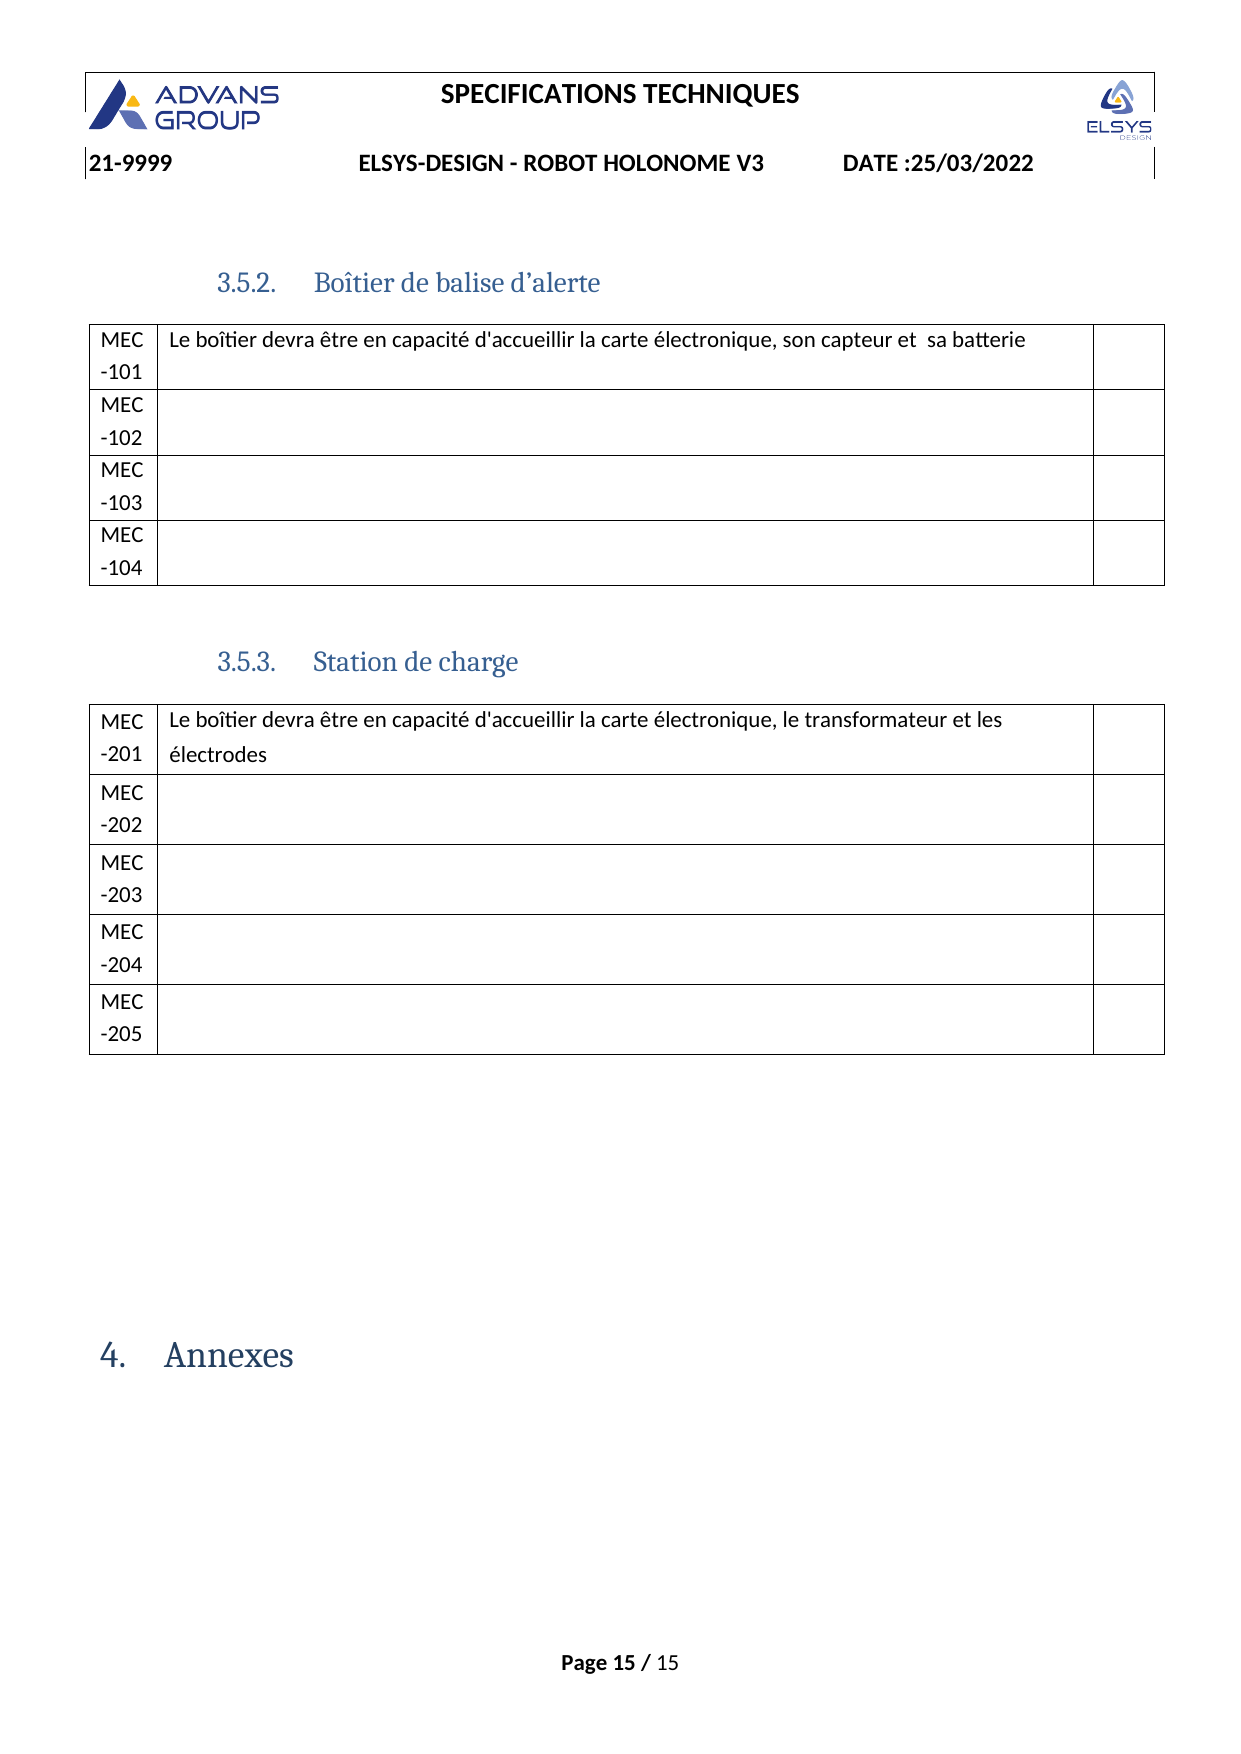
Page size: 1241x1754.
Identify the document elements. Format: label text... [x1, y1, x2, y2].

table_cell MEC-104 [90, 521, 157, 585]
table_cell [1094, 521, 1164, 585]
table_header Le boîtier devra être en capacité d'accueillir la carte électronique, le transformateur et les électrodes [158, 705, 1093, 774]
table_cell [158, 985, 1093, 1054]
table_cell [1094, 456, 1164, 519]
table_cell [158, 456, 1093, 519]
subtitle Annexes [126, 1333, 1152, 1376]
subtitle Station de charge [276, 645, 1152, 679]
picture [1087, 80, 1152, 140]
table_header MEC-101 [90, 325, 157, 389]
table_header [1094, 705, 1164, 774]
table_cell [1094, 985, 1164, 1054]
table_header Le boîtier devra être en capacité d'accueillir la carte électronique, son capteur et sa batterie [158, 325, 1093, 389]
table_cell MEC-203 [90, 845, 157, 914]
table_cell [158, 845, 1093, 914]
table_cell [158, 915, 1093, 984]
table_cell MEC-103 [90, 456, 157, 519]
table_cell [158, 775, 1093, 844]
table_cell [1094, 775, 1164, 844]
table_header MEC-201 [90, 705, 157, 774]
picture [88, 79, 279, 130]
table_cell MEC-102 [90, 390, 157, 454]
table_cell [1094, 915, 1164, 984]
table_header [1094, 325, 1164, 389]
table_cell MEC-202 [90, 775, 157, 844]
table_cell [1094, 845, 1164, 914]
table_cell MEC-205 [90, 985, 157, 1054]
table_cell [1094, 390, 1164, 454]
subtitle Boîtier de balise d’alerte [276, 266, 1152, 299]
table_cell MEC-204 [90, 915, 157, 984]
table_cell [158, 521, 1093, 585]
table_cell [158, 390, 1093, 454]
